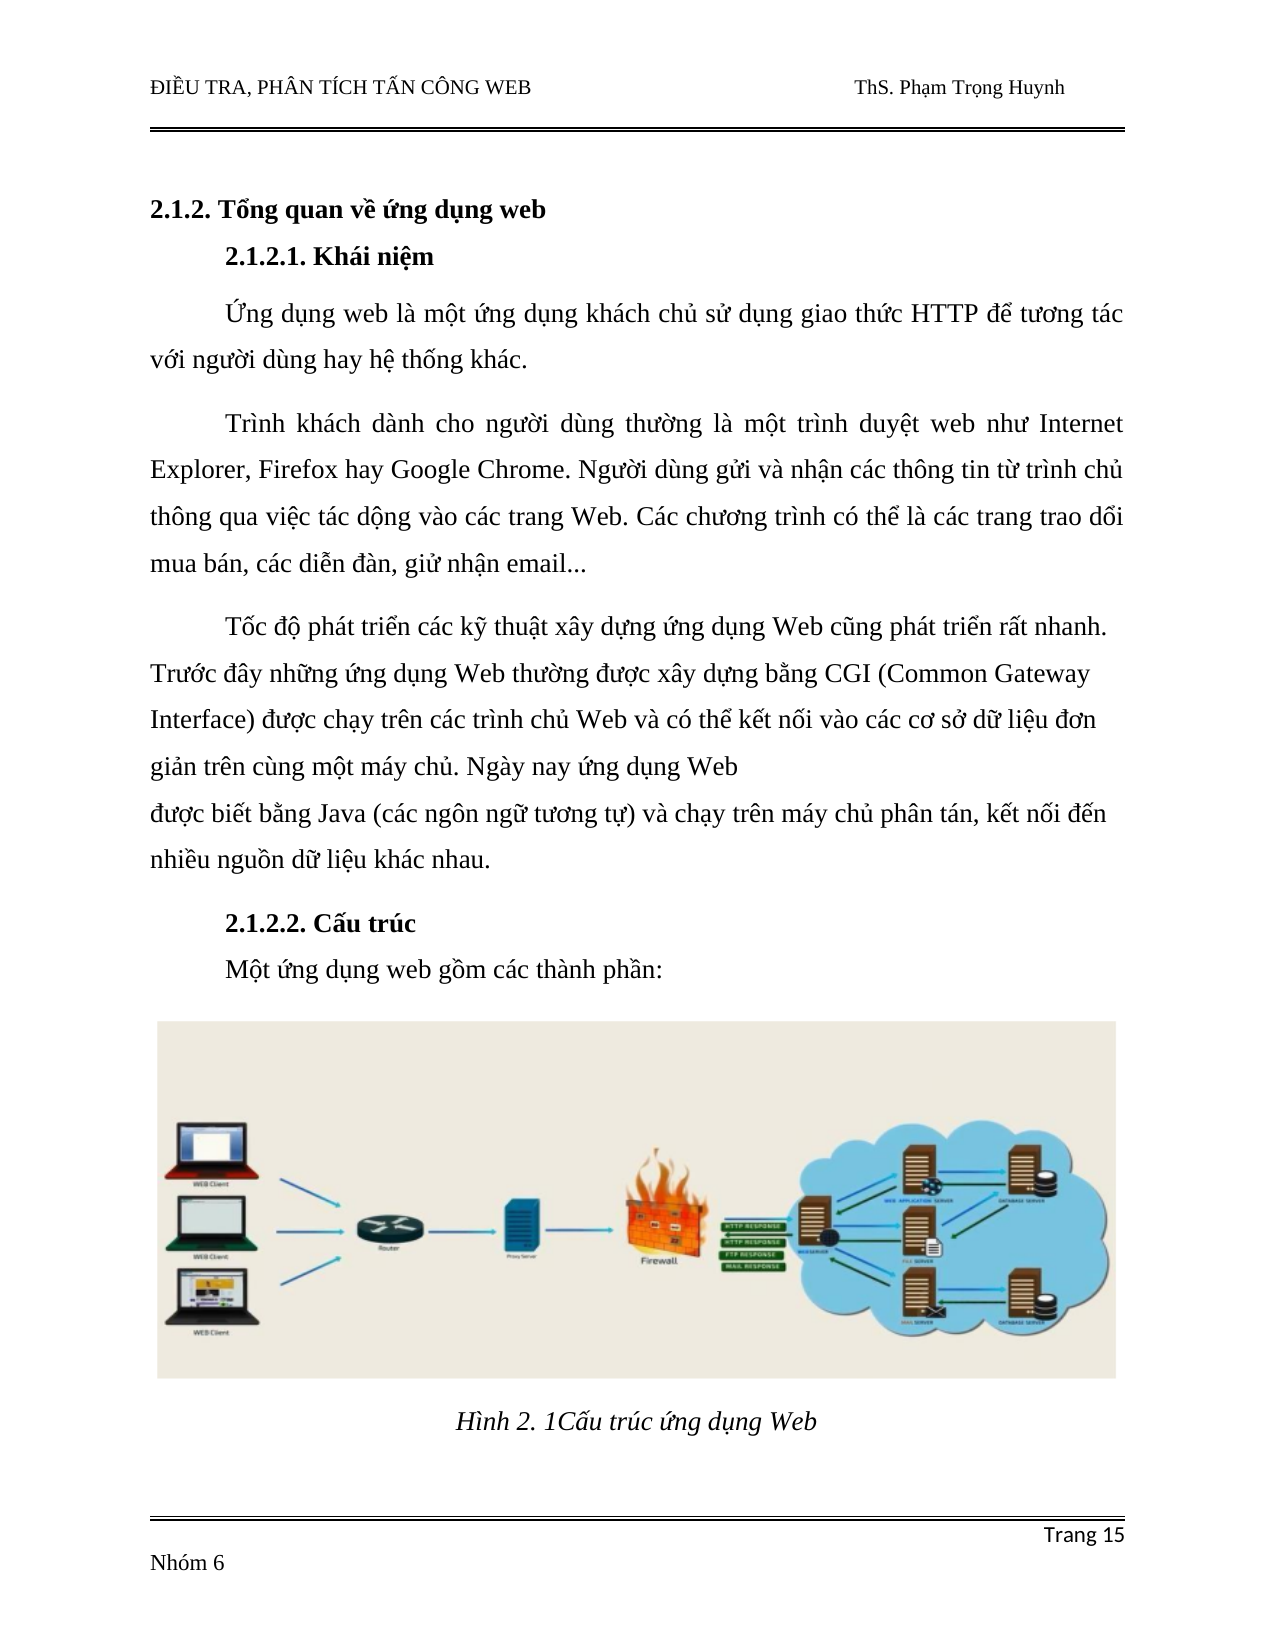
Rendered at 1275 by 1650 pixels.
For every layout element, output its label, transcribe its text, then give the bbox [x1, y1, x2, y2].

text Trình khách dành cho người dùng thường là một trình duyệt web như Internet Explorer, Firefox hay Google Chrome. Người dùng gửi và nhận các thông tin từ trình chủ thông qua việc tác dộng vào các trang Web. Các chương trình có thể là các trang trao dổi mua bán, các diễn đàn, giử nhận email... [150, 407, 1125, 578]
text Ứng dụng web là một ứng dụng khách chủ sử dụng giao thức HTTP để tương tác với người dùng hay hệ thống khác. [150, 297, 1125, 374]
picture [156, 1016, 1119, 1380]
subtitle 2.1.2. Tổng quan về ứng dụng web [150, 193, 1125, 224]
text 2.1.2.1. Khái niệm [150, 239, 1125, 271]
text Một ứng dụng web gồm các thành phần: [150, 953, 1125, 984]
text Tốc độ phát triển các kỹ thuật xây dựng ứng dụng Web cũng phát triển rất nhanh. Trước đây những ứng dụng Web thường được xây dựng bằng CGI (Common Gateway Interface) được chạy trên các trình chủ Web và có thể kết nối vào các cơ sở dữ liệu đơn giản trên cùng một máy chủ. Ngày nay ứng dụng Web được biết bằng Java (các ngôn ngữ tương tự) và chạy trên máy chủ phân tán, kết nối đến nhiều nguồn dữ liệu khác nhau. [150, 610, 1125, 874]
subtitle 2.1.2.2. Cấu trúc [150, 907, 1125, 938]
text Hình 2. 1Cấu trúc ứng dụng Web [150, 1405, 1125, 1436]
